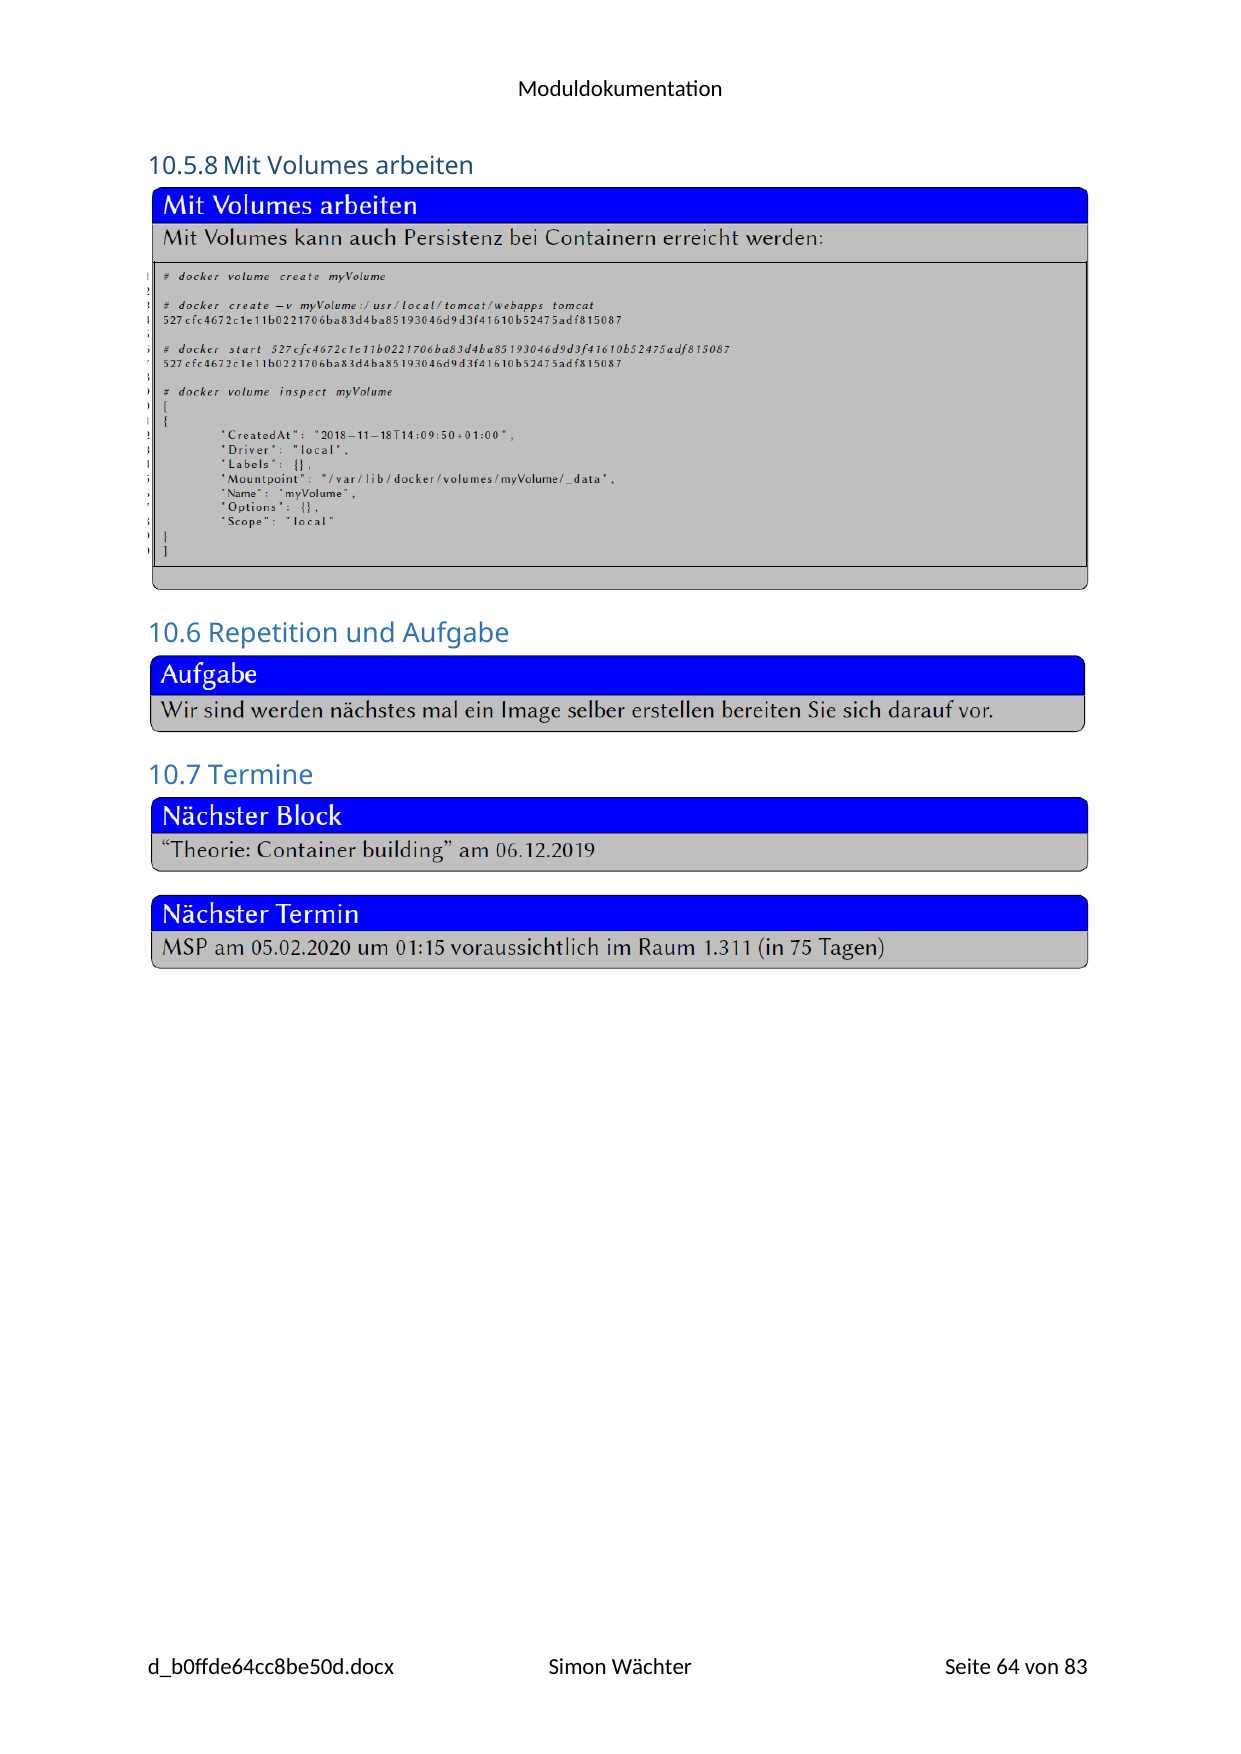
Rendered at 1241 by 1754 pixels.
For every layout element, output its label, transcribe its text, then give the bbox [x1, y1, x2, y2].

picture [147, 184, 1093, 595]
subtitle Termine [148, 755, 1093, 792]
subtitle Mit Volumes arbeiten [148, 148, 1093, 182]
subtitle Repetition und Aufgabe [148, 613, 1093, 650]
picture [147, 795, 1093, 974]
picture [147, 652, 1093, 737]
